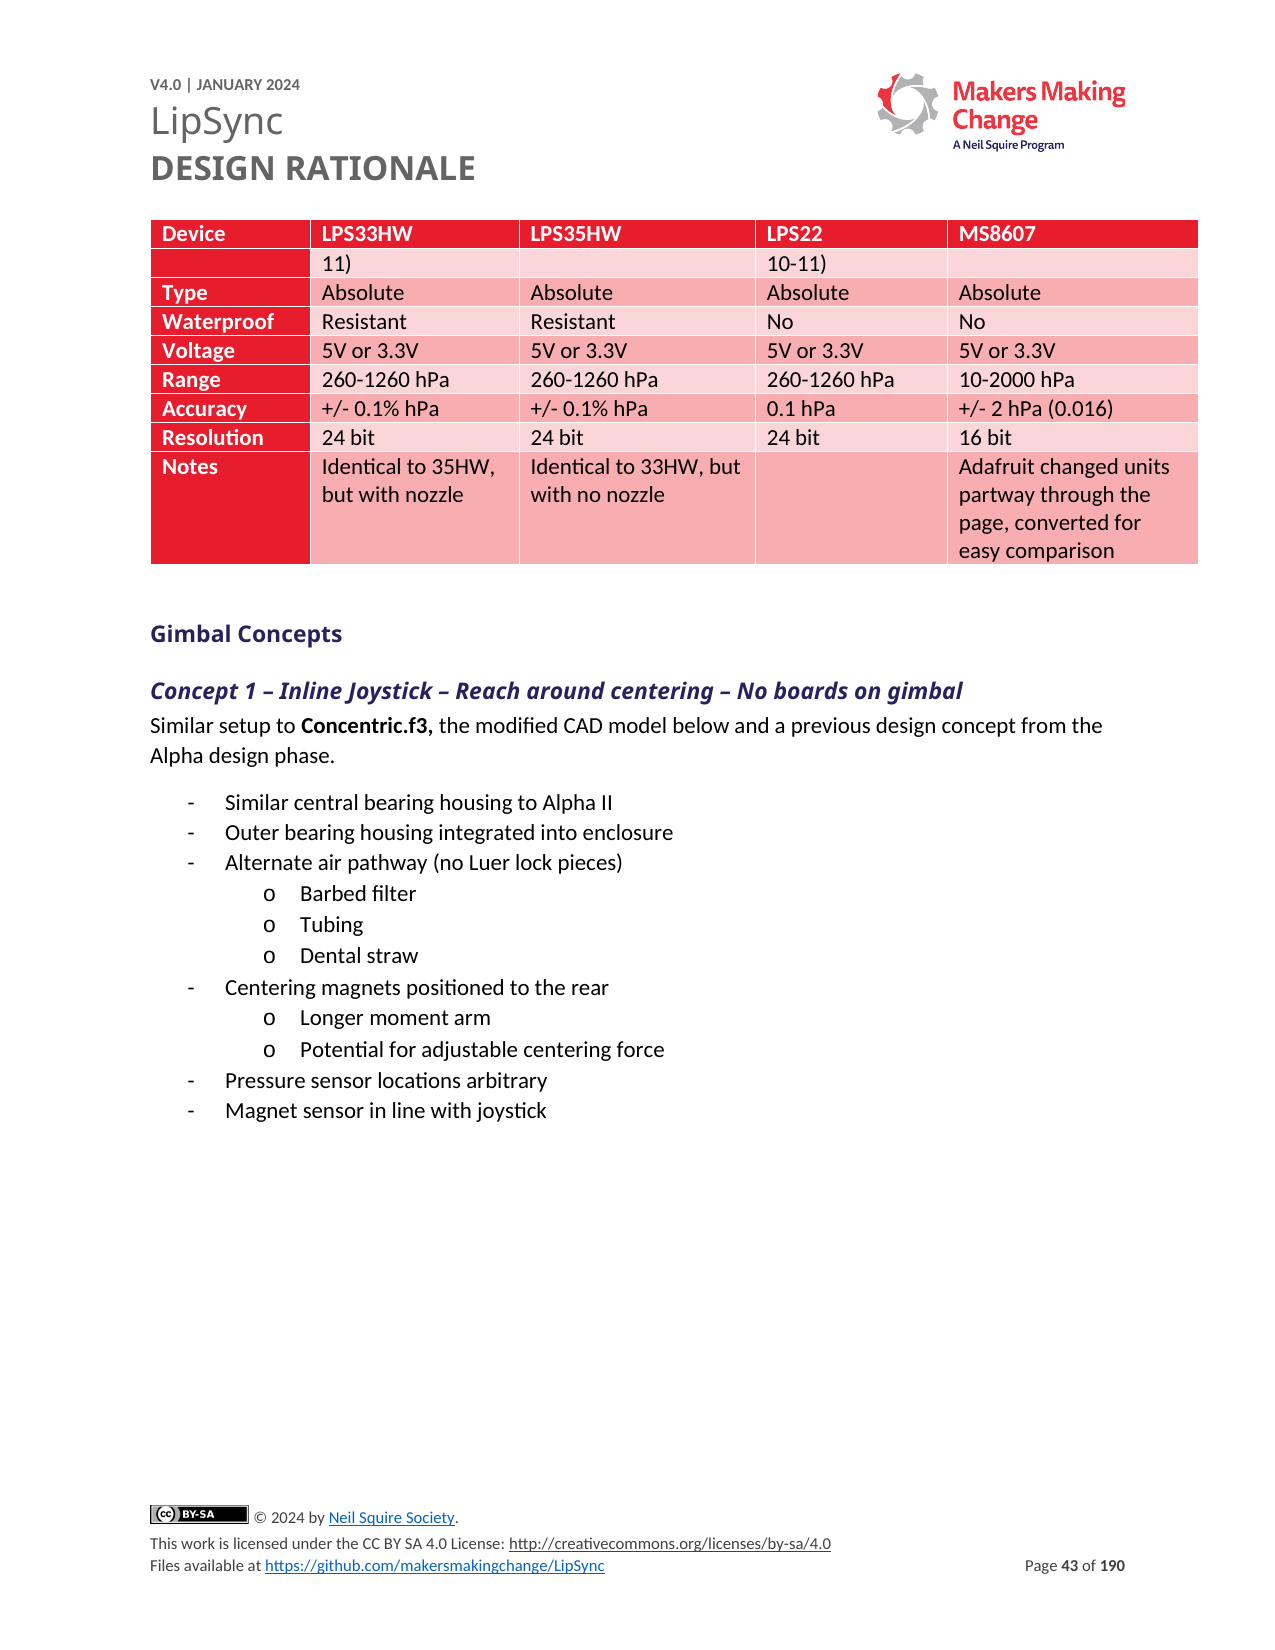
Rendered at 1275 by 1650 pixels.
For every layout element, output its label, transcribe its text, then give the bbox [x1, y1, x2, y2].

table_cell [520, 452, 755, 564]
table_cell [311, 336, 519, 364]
list Potential for adjustable centering force [262, 1035, 1125, 1064]
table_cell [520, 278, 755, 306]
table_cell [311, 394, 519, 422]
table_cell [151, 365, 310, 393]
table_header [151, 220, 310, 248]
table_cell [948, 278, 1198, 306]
picture [150, 1505, 249, 1524]
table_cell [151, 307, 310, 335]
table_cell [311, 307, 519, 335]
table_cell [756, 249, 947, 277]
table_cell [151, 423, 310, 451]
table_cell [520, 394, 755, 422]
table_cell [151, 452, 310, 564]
text Similar setup to Concentric.f3, the modified CAD model below and a previous design concept from the Alpha design phase. [150, 711, 1125, 769]
list Barbed filter [262, 879, 1125, 908]
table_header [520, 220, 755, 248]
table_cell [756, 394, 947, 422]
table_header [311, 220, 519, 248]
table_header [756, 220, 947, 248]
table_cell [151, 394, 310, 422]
subtitle Concept 1 – Inline Joystick – Reach around centering – No boards on gimbal [150, 675, 1125, 706]
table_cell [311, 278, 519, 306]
list Alternate air pathway (no Luer lock pieces) [187, 848, 1125, 876]
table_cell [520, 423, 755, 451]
list Magnet sensor in line with joystick [187, 1096, 1125, 1124]
list Centering magnets positioned to the rear [187, 973, 1125, 1001]
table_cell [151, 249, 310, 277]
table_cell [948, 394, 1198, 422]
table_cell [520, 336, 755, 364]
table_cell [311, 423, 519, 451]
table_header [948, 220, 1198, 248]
list Longer moment arm [262, 1003, 1125, 1032]
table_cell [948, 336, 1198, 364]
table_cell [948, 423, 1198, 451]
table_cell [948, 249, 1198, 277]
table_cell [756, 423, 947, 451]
list Pressure sensor locations arbitrary [187, 1066, 1125, 1094]
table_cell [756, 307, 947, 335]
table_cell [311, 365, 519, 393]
list Dental straw [262, 942, 1125, 971]
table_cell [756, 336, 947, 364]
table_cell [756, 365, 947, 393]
list Outer bearing housing integrated into enclosure [187, 818, 1125, 846]
list Tubing [262, 910, 1125, 939]
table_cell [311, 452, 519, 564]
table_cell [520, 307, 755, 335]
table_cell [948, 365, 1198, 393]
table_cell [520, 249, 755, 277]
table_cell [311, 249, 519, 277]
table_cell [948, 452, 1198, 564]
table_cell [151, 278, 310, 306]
list Similar central bearing housing to Alpha II [187, 788, 1125, 816]
picture [877, 73, 1125, 152]
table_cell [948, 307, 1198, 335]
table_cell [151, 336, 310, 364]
subtitle Gimbal Concepts [150, 618, 1125, 649]
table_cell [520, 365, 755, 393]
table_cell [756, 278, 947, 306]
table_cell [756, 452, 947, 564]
